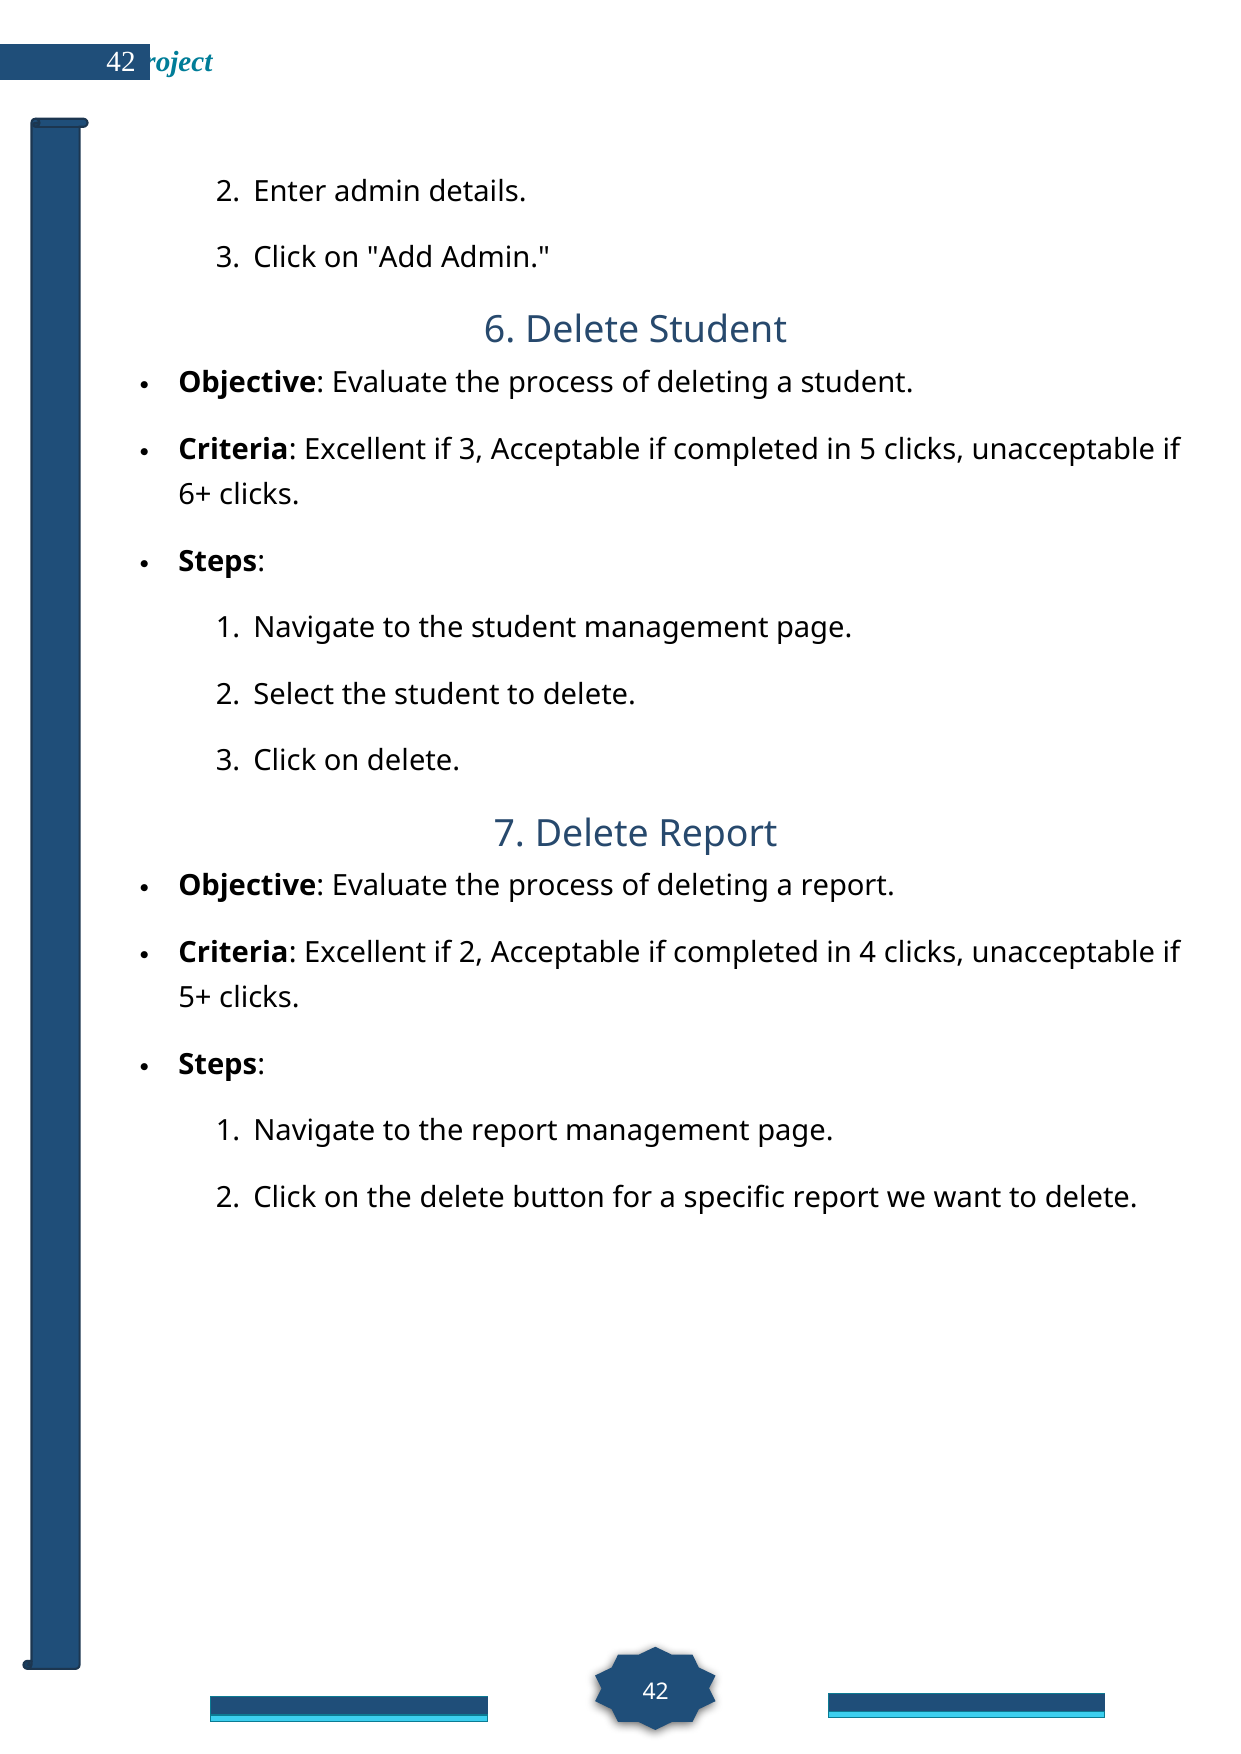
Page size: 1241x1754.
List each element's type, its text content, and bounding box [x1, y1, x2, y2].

list Navigate to the report management page. [216, 1109, 1205, 1149]
list Enter admin details. [216, 170, 1205, 209]
list Click on delete. [216, 739, 1205, 779]
list Click on the delete button for a specific report we want to delete. [216, 1176, 1205, 1216]
list Criteria: Excellent if 3, Acceptable if completed in 5 clicks, unacceptable if 6+ clicks. [141, 428, 1205, 513]
list Criteria: Excellent if 2, Acceptable if completed in 4 clicks, unacceptable if 5+ clicks. [141, 931, 1205, 1016]
list Navigate to the student management page. [216, 606, 1205, 646]
list Objective: Evaluate the process of deleting a student. [141, 361, 1205, 401]
list Select the student to delete. [216, 673, 1205, 713]
subtitle 6. Delete Student [66, 303, 1205, 354]
subtitle 7. Delete Report [66, 806, 1205, 857]
list Steps: [141, 540, 1205, 580]
list Steps: [141, 1043, 1205, 1083]
list Objective: Evaluate the process of deleting a report. [141, 864, 1205, 904]
list Click on "Add Admin." [216, 236, 1205, 276]
